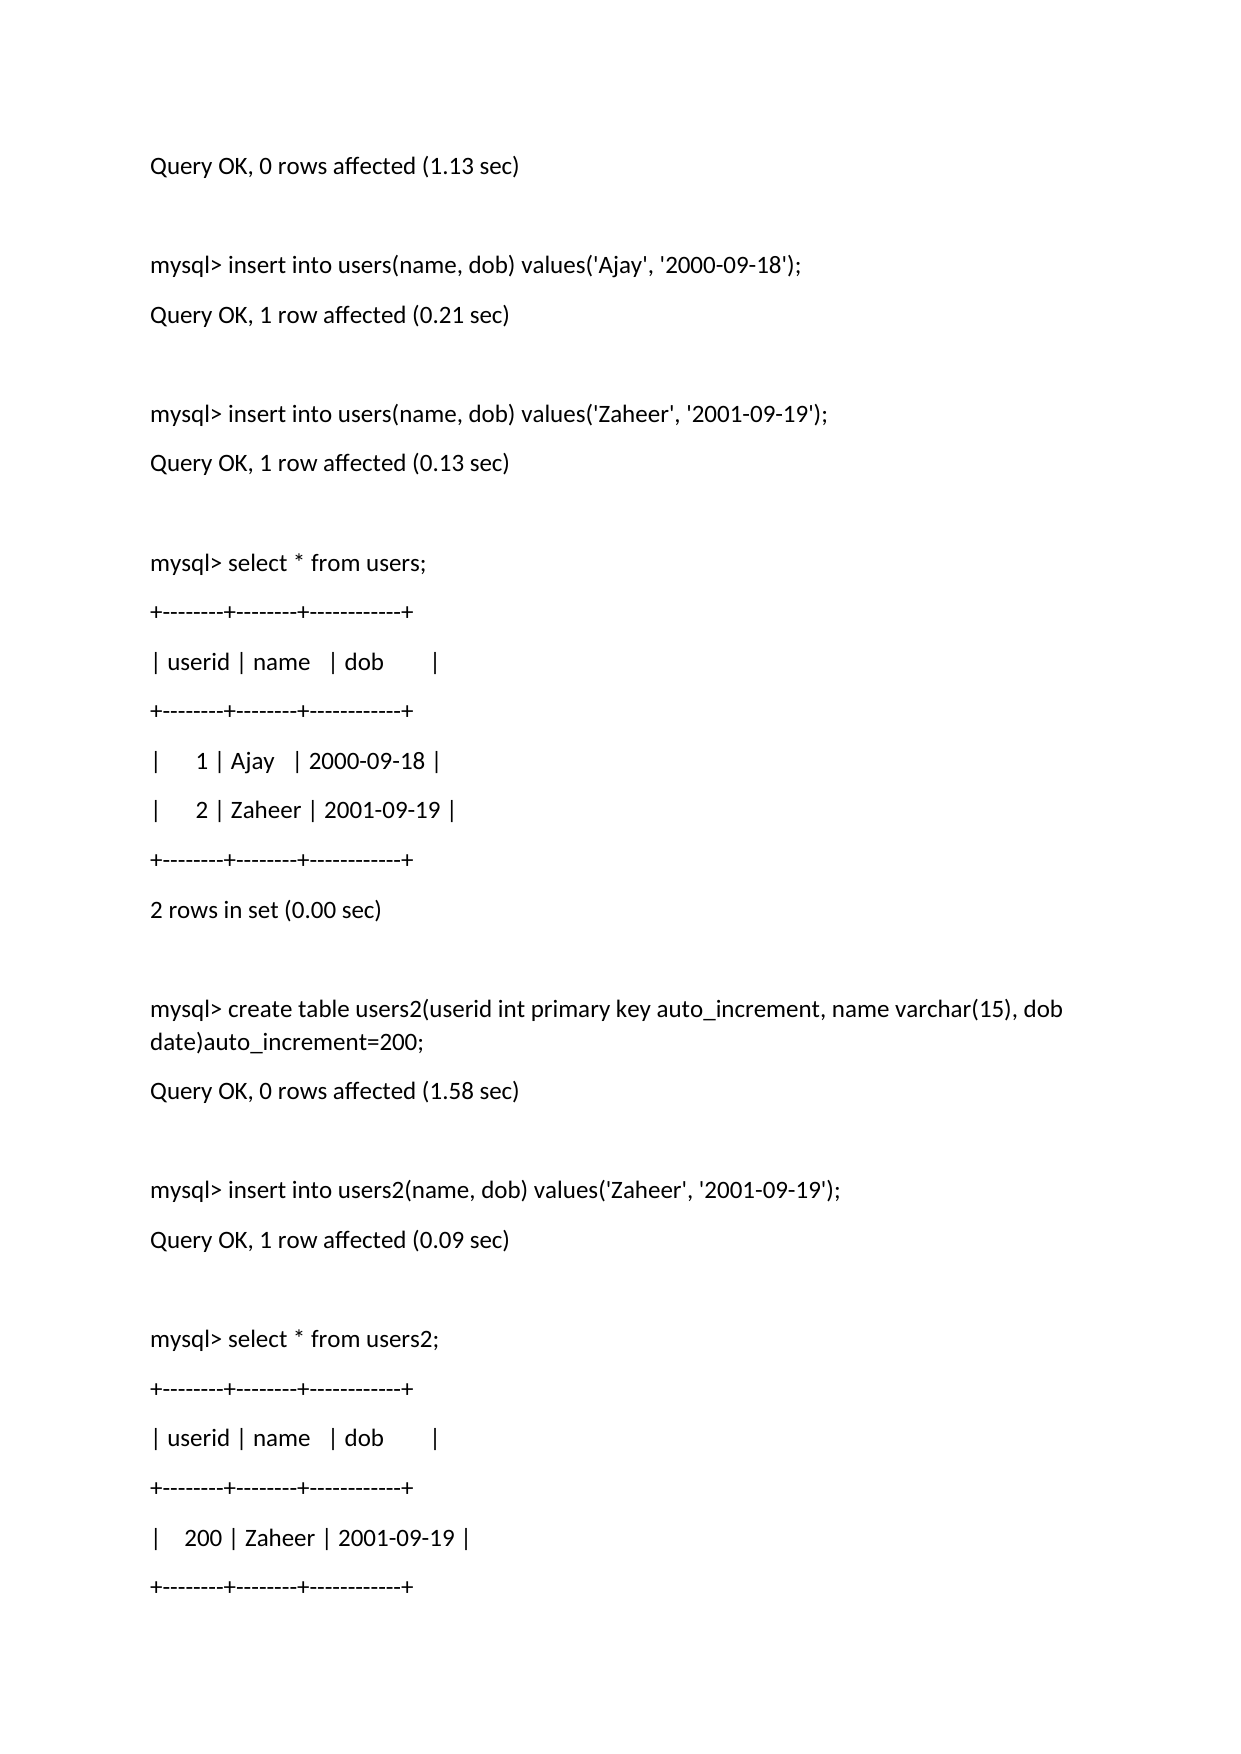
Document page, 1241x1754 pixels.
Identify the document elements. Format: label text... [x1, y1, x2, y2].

text mysql> select * from users2; [150, 1323, 1090, 1354]
text 2 rows in set (0.00 sec) [150, 894, 1090, 924]
text Query OK, 1 row affected (0.13 sec) [150, 447, 1090, 478]
text +--------+--------+------------+ [150, 1472, 1090, 1503]
text +--------+--------+------------+ [150, 596, 1090, 627]
text | userid | name | dob | [150, 1422, 1090, 1453]
text Query OK, 1 row affected (0.21 sec) [150, 299, 1090, 329]
text mysql> create table users2(userid int primary key auto_increment, name varchar(15), dob date)auto_increment=200; [150, 993, 1090, 1056]
text mysql> insert into users2(name, dob) values('Zaheer', '2001-09-19'); [150, 1174, 1090, 1205]
text | 200 | Zaheer | 2001-09-19 | [150, 1522, 1090, 1552]
text +--------+--------+------------+ [150, 695, 1090, 726]
text | userid | name | dob | [150, 646, 1090, 676]
text mysql> insert into users(name, dob) values('Ajay', '2000-09-18'); [150, 249, 1090, 280]
text mysql> select * from users; [150, 547, 1090, 577]
text | 2 | Zaheer | 2001-09-19 | [150, 794, 1090, 825]
text mysql> insert into users(name, dob) values('Zaheer', '2001-09-19'); [150, 398, 1090, 428]
text | 1 | Ajay | 2000-09-18 | [150, 745, 1090, 776]
text +--------+--------+------------+ [150, 844, 1090, 875]
text Query OK, 0 rows affected (1.58 sec) [150, 1075, 1090, 1106]
text +--------+--------+------------+ [150, 1373, 1090, 1403]
text Query OK, 0 rows affected (1.13 sec) [150, 150, 1090, 181]
text +--------+--------+------------+ [150, 1571, 1090, 1602]
text Query OK, 1 row affected (0.09 sec) [150, 1224, 1090, 1255]
